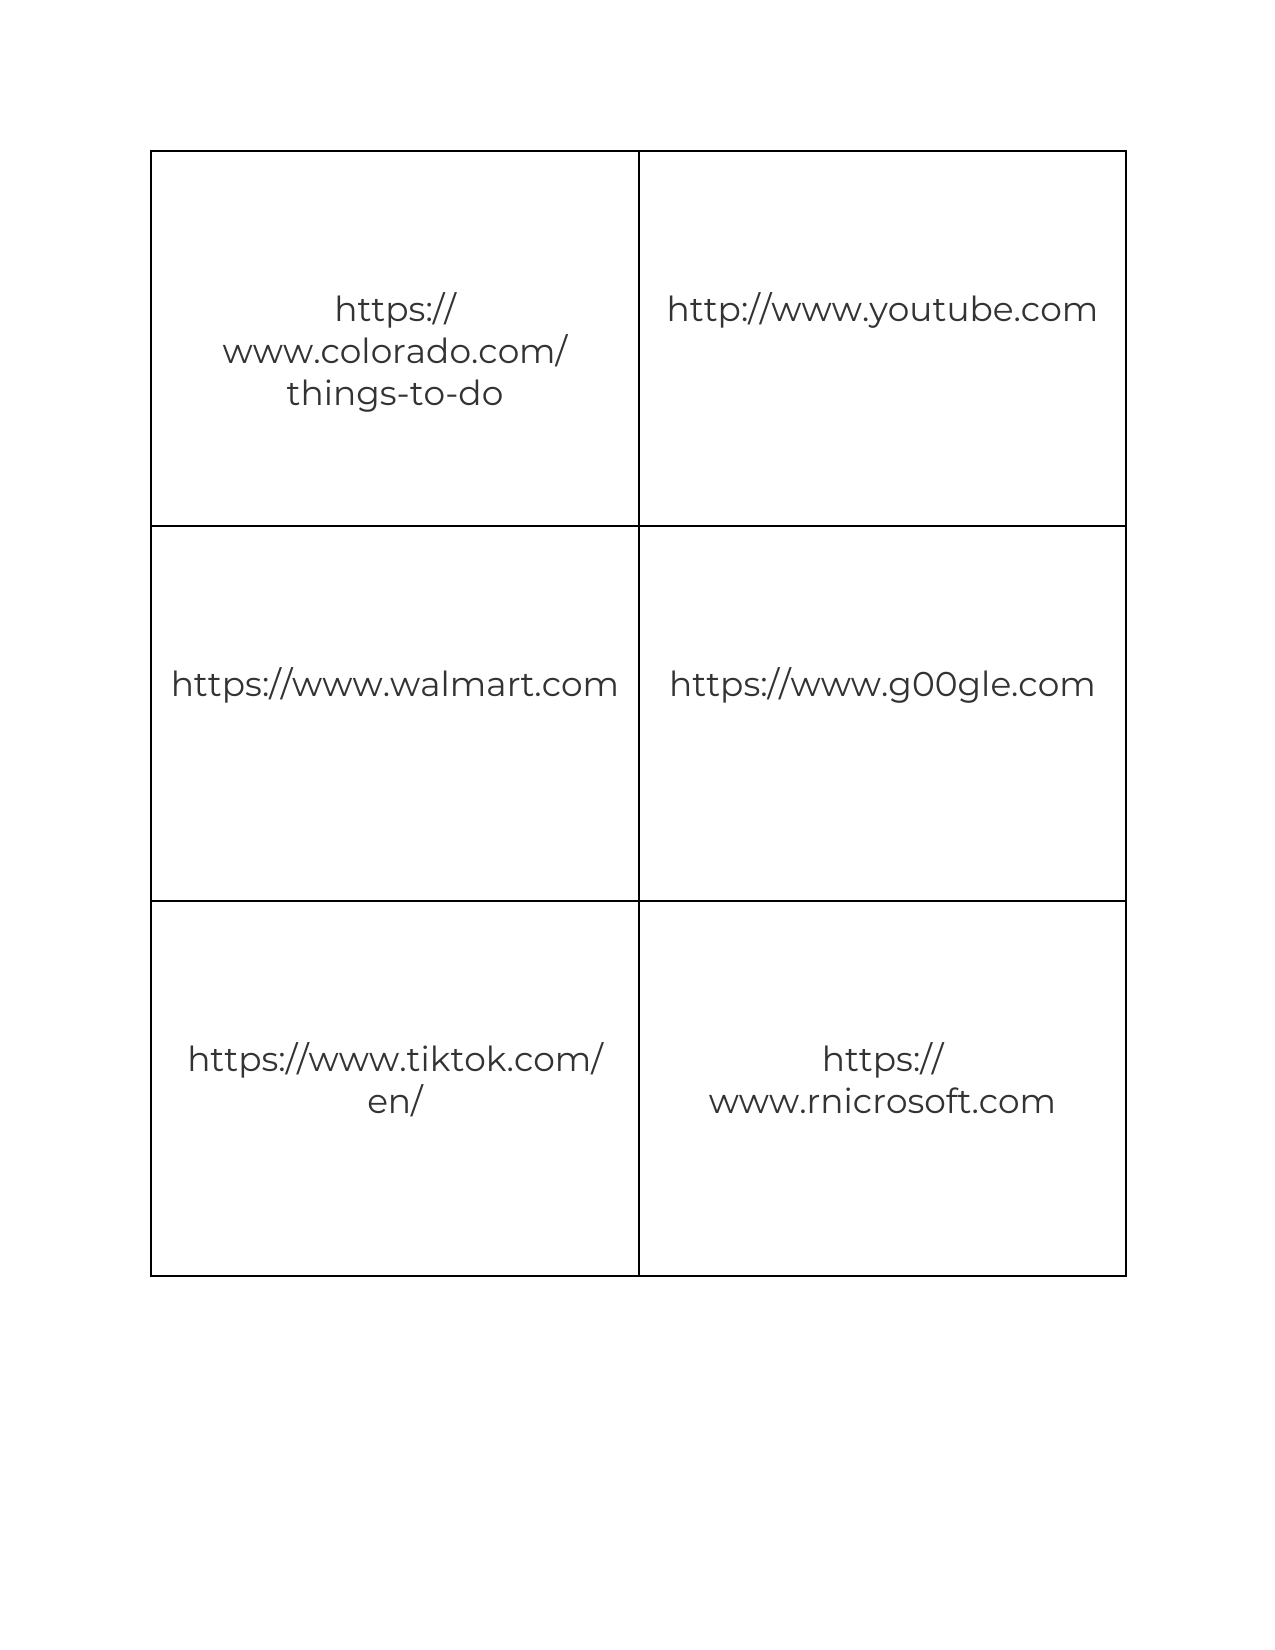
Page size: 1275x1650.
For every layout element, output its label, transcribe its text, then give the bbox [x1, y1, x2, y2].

table_cell https://www.walmart.com [152, 527, 638, 900]
table_cell https://www.g00gle.com [640, 527, 1125, 900]
table_cell https://www.rnicrosoft.com [640, 902, 1125, 1275]
table_cell https://www.colorado.com/things-to-do [152, 152, 638, 525]
table_cell http://www.youtube.com [640, 152, 1125, 525]
table_cell https://www.tiktok.com/en/ [152, 902, 638, 1275]
